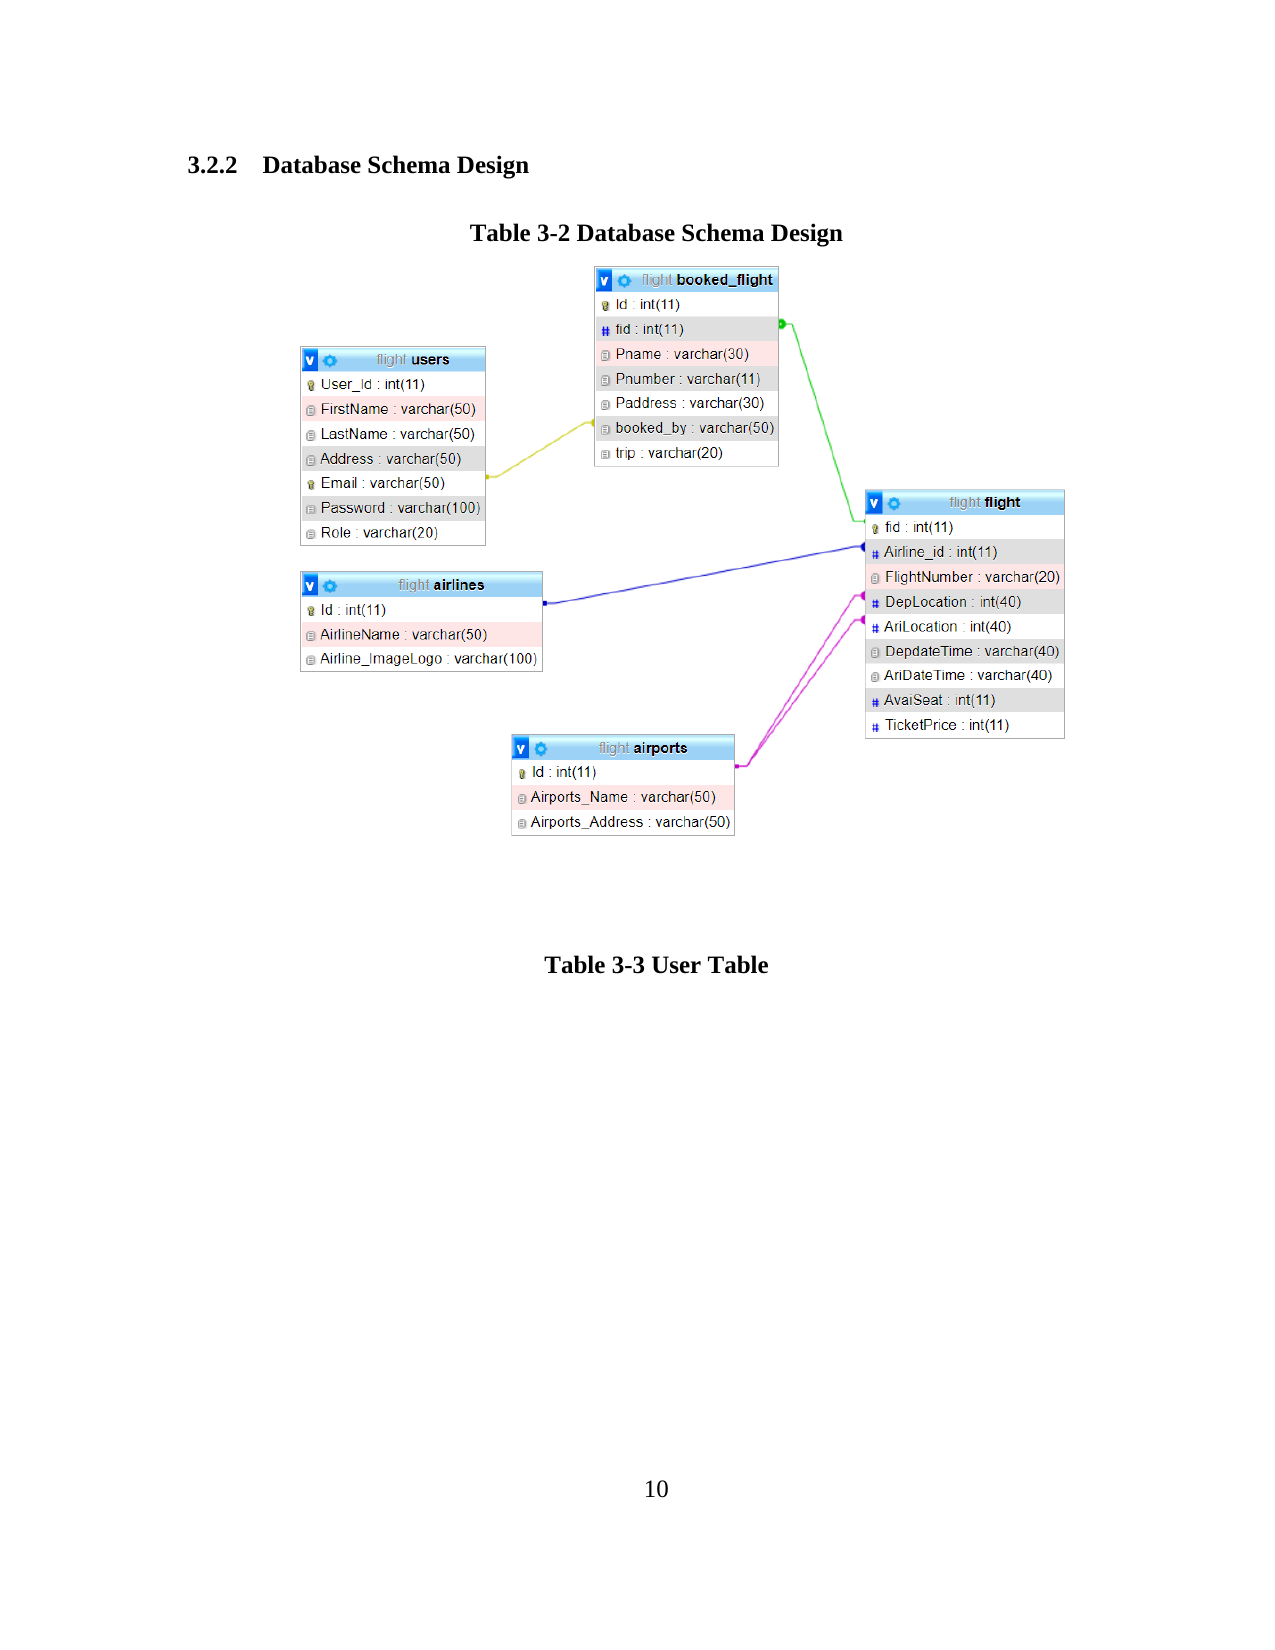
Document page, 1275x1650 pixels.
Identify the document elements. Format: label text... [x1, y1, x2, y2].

text Table 3-2 Database Schema Design [187, 218, 1125, 843]
text Table 3-3 User Table [187, 950, 1125, 979]
subtitle Database Schema Design [187, 150, 1125, 179]
